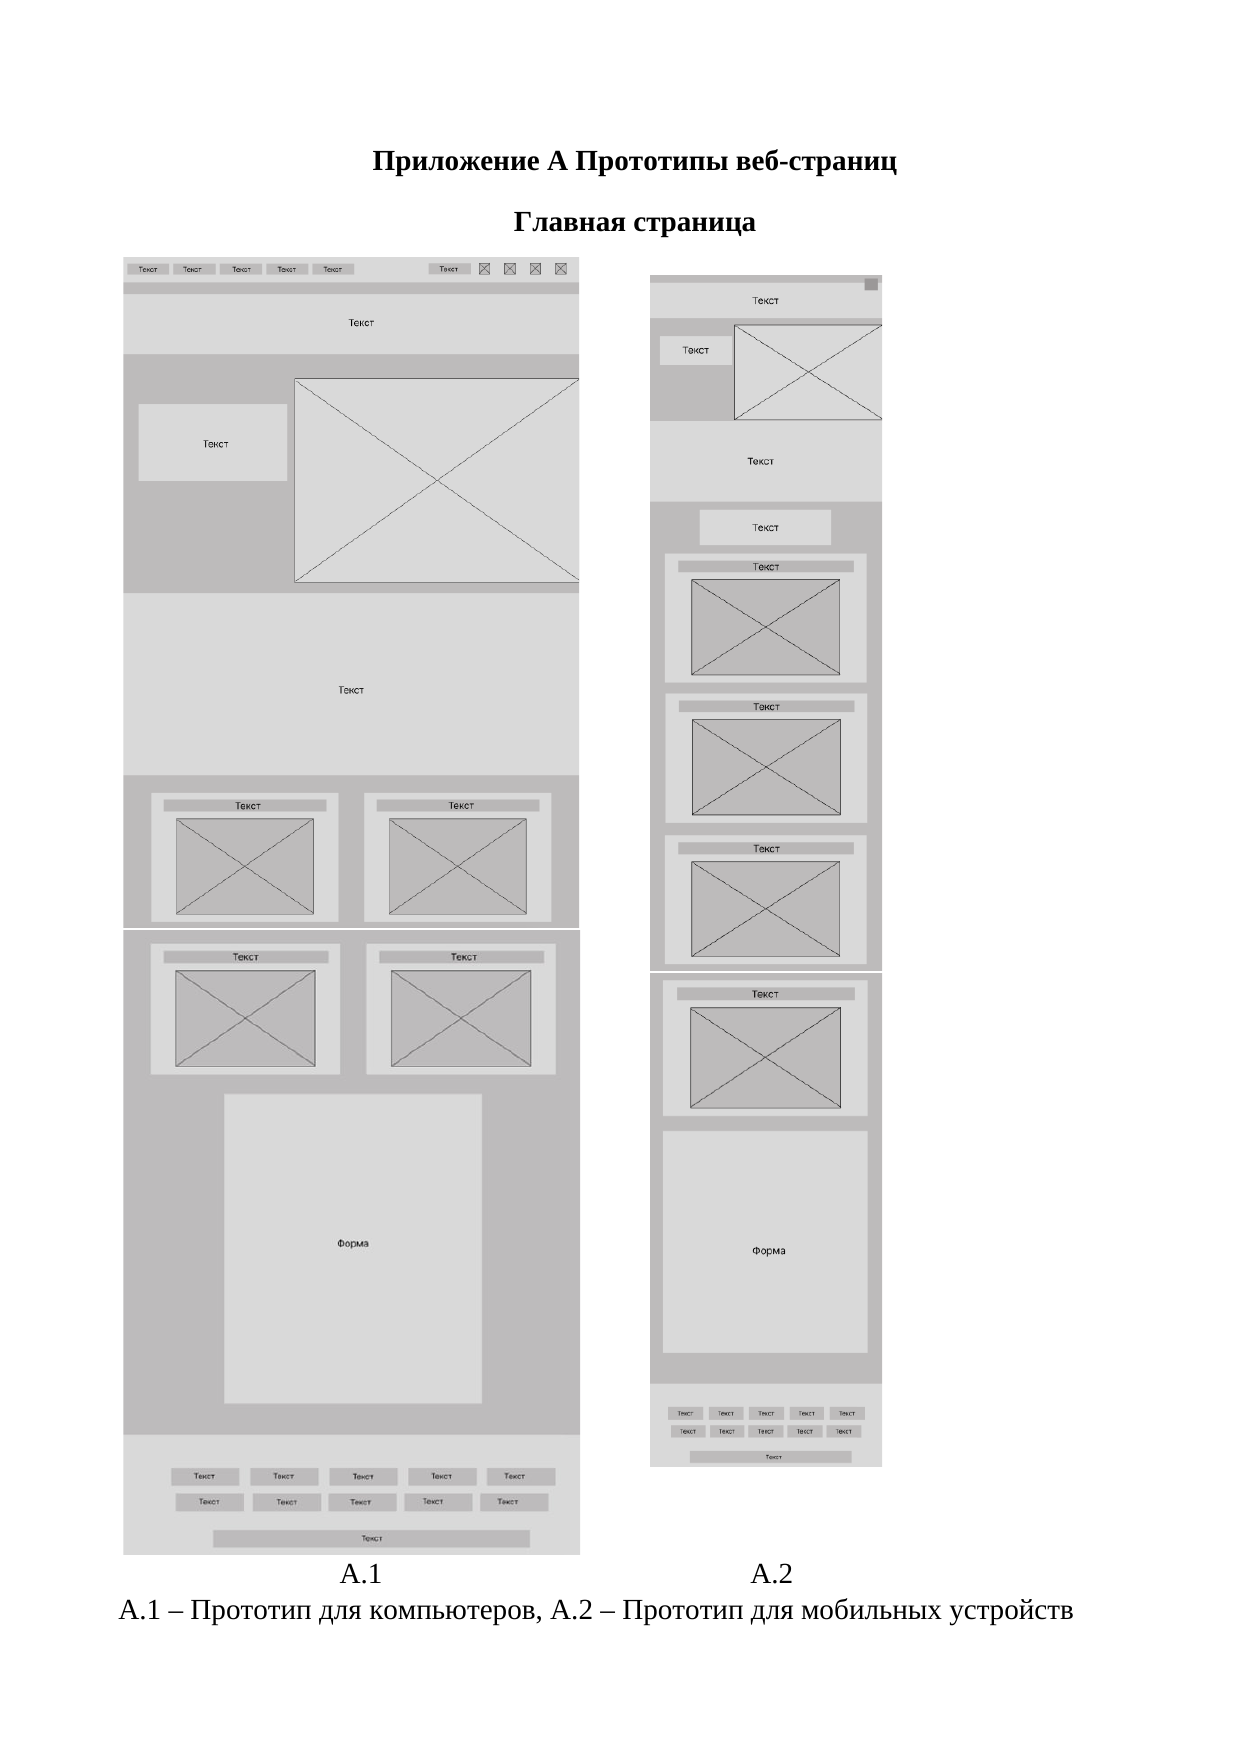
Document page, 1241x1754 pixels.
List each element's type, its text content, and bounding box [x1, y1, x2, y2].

picture [650, 275, 883, 971]
picture [123, 257, 580, 928]
subtitle Приложение А Прототипы веб-страниц [118, 143, 1152, 177]
picture [650, 973, 883, 1467]
text А.1 – Прототип для компьютеров, А.2 – Прототип для мобильных устройств [118, 1592, 1152, 1626]
text А.1 А.2 [118, 1556, 1152, 1590]
picture [123, 930, 580, 1555]
text Главная страница [118, 204, 1152, 238]
